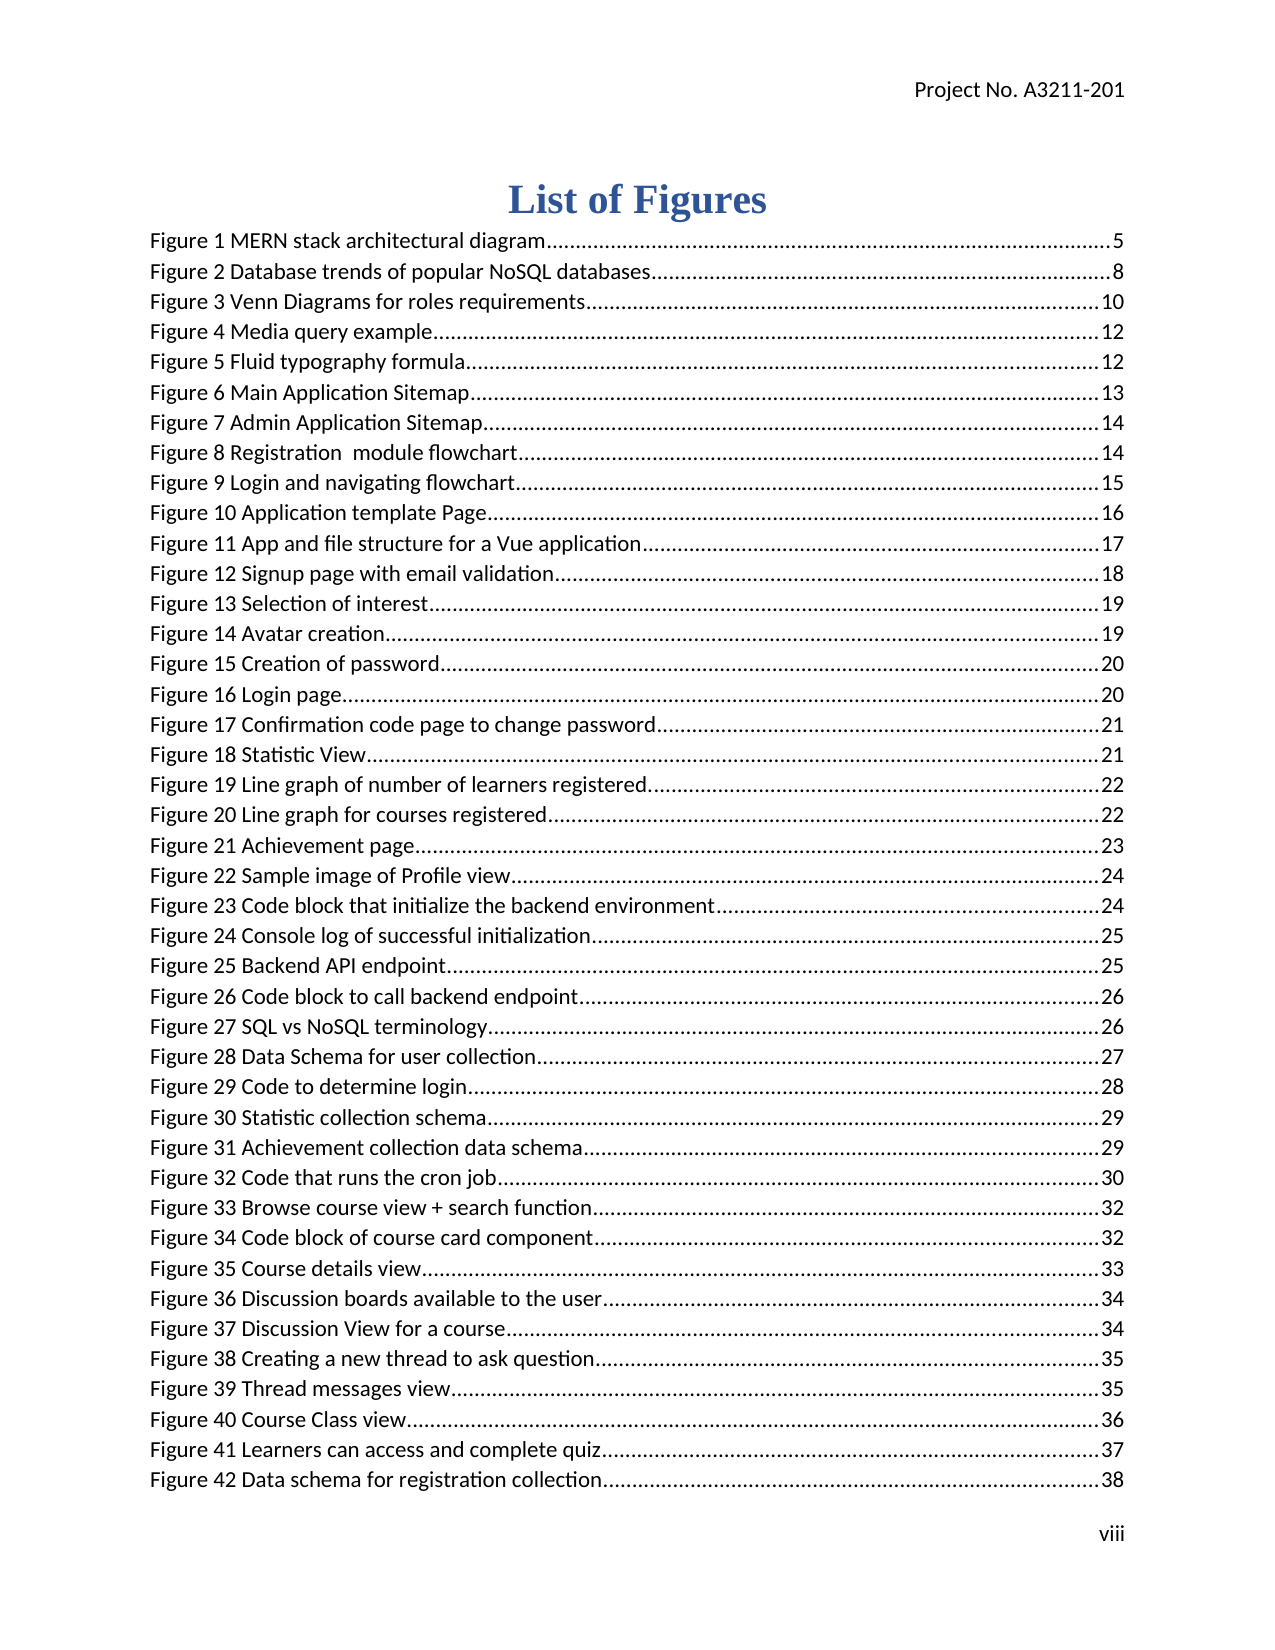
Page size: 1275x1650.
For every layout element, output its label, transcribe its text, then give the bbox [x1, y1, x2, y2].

text Figure 34 Code block of course card component 32 [150, 1223, 1125, 1252]
text Figure 38 Creating a new thread to ask question 35 [150, 1344, 1125, 1372]
text Figure 2 Database trends of popular NoSQL databases 8 [150, 257, 1125, 285]
text Figure 42 Data schema for registration collection 38 [150, 1465, 1125, 1493]
text Figure 24 Console log of successful initialization 25 [150, 921, 1125, 949]
text Figure 30 Statistic collection schema 29 [150, 1103, 1125, 1131]
text Figure 17 Confirmation code page to change password 21 [150, 710, 1125, 738]
text Figure 10 Application template Page 16 [150, 498, 1125, 527]
text Figure 32 Code that runs the cron job 30 [150, 1163, 1125, 1191]
text Figure 23 Code block that initialize the backend environment 24 [150, 891, 1125, 919]
text Figure 26 Code block to call backend endpoint 26 [150, 982, 1125, 1010]
text Figure 20 Line graph for courses registered 22 [150, 801, 1125, 829]
text Figure 35 Course details view 33 [150, 1254, 1125, 1282]
text Figure 13 Selection of interest 19 [150, 589, 1125, 617]
text Figure 6 Main Application Sitemap 13 [150, 378, 1125, 406]
text Figure 7 Admin Application Sitemap 14 [150, 408, 1125, 436]
text Figure 36 Discussion boards available to the user 34 [150, 1284, 1125, 1312]
text Figure 33 Browse course view + search function 32 [150, 1193, 1125, 1221]
text Figure 11 App and file structure for a Vue application 17 [150, 529, 1125, 557]
text Figure 40 Course Class view 36 [150, 1405, 1125, 1433]
text Figure 29 Code to determine login 28 [150, 1072, 1125, 1101]
text Figure 22 Sample image of Profile view 24 [150, 861, 1125, 889]
text Figure 25 Backend API endpoint 25 [150, 952, 1125, 980]
text Figure 37 Discussion View for a course 34 [150, 1314, 1125, 1342]
text Figure 41 Learners can access and complete quiz 37 [150, 1435, 1125, 1463]
text Figure 21 Achievement page 23 [150, 831, 1125, 859]
text Figure 9 Login and navigating flowchart 15 [150, 468, 1125, 496]
text Figure 31 Achievement collection data schema 29 [150, 1133, 1125, 1161]
text Figure 4 Media query example 12 [150, 317, 1125, 345]
text Figure 14 Avatar creation 19 [150, 619, 1125, 647]
text Figure 1 MERN stack architectural diagram 5 [150, 227, 1125, 255]
text Figure 28 Data Schema for user collection 27 [150, 1042, 1125, 1070]
text Figure 8 Registration module flowchart 14 [150, 438, 1125, 466]
text Figure 18 Statistic View 21 [150, 740, 1125, 768]
text Figure 39 Thread messages view 35 [150, 1374, 1125, 1403]
text Figure 5 Fluid typography formula 12 [150, 347, 1125, 376]
text Figure 19 Line graph of number of learners registered. 22 [150, 770, 1125, 798]
text Figure 27 SQL vs NoSQL terminology 26 [150, 1012, 1125, 1040]
text Figure 3 Venn Diagrams for roles requirements 10 [150, 287, 1125, 315]
text Figure 12 Signup page with email validation 18 [150, 559, 1125, 587]
text Figure 16 Login page 20 [150, 680, 1125, 708]
subtitle List of Figures [150, 175, 1125, 223]
text Figure 15 Creation of password 20 [150, 649, 1125, 678]
